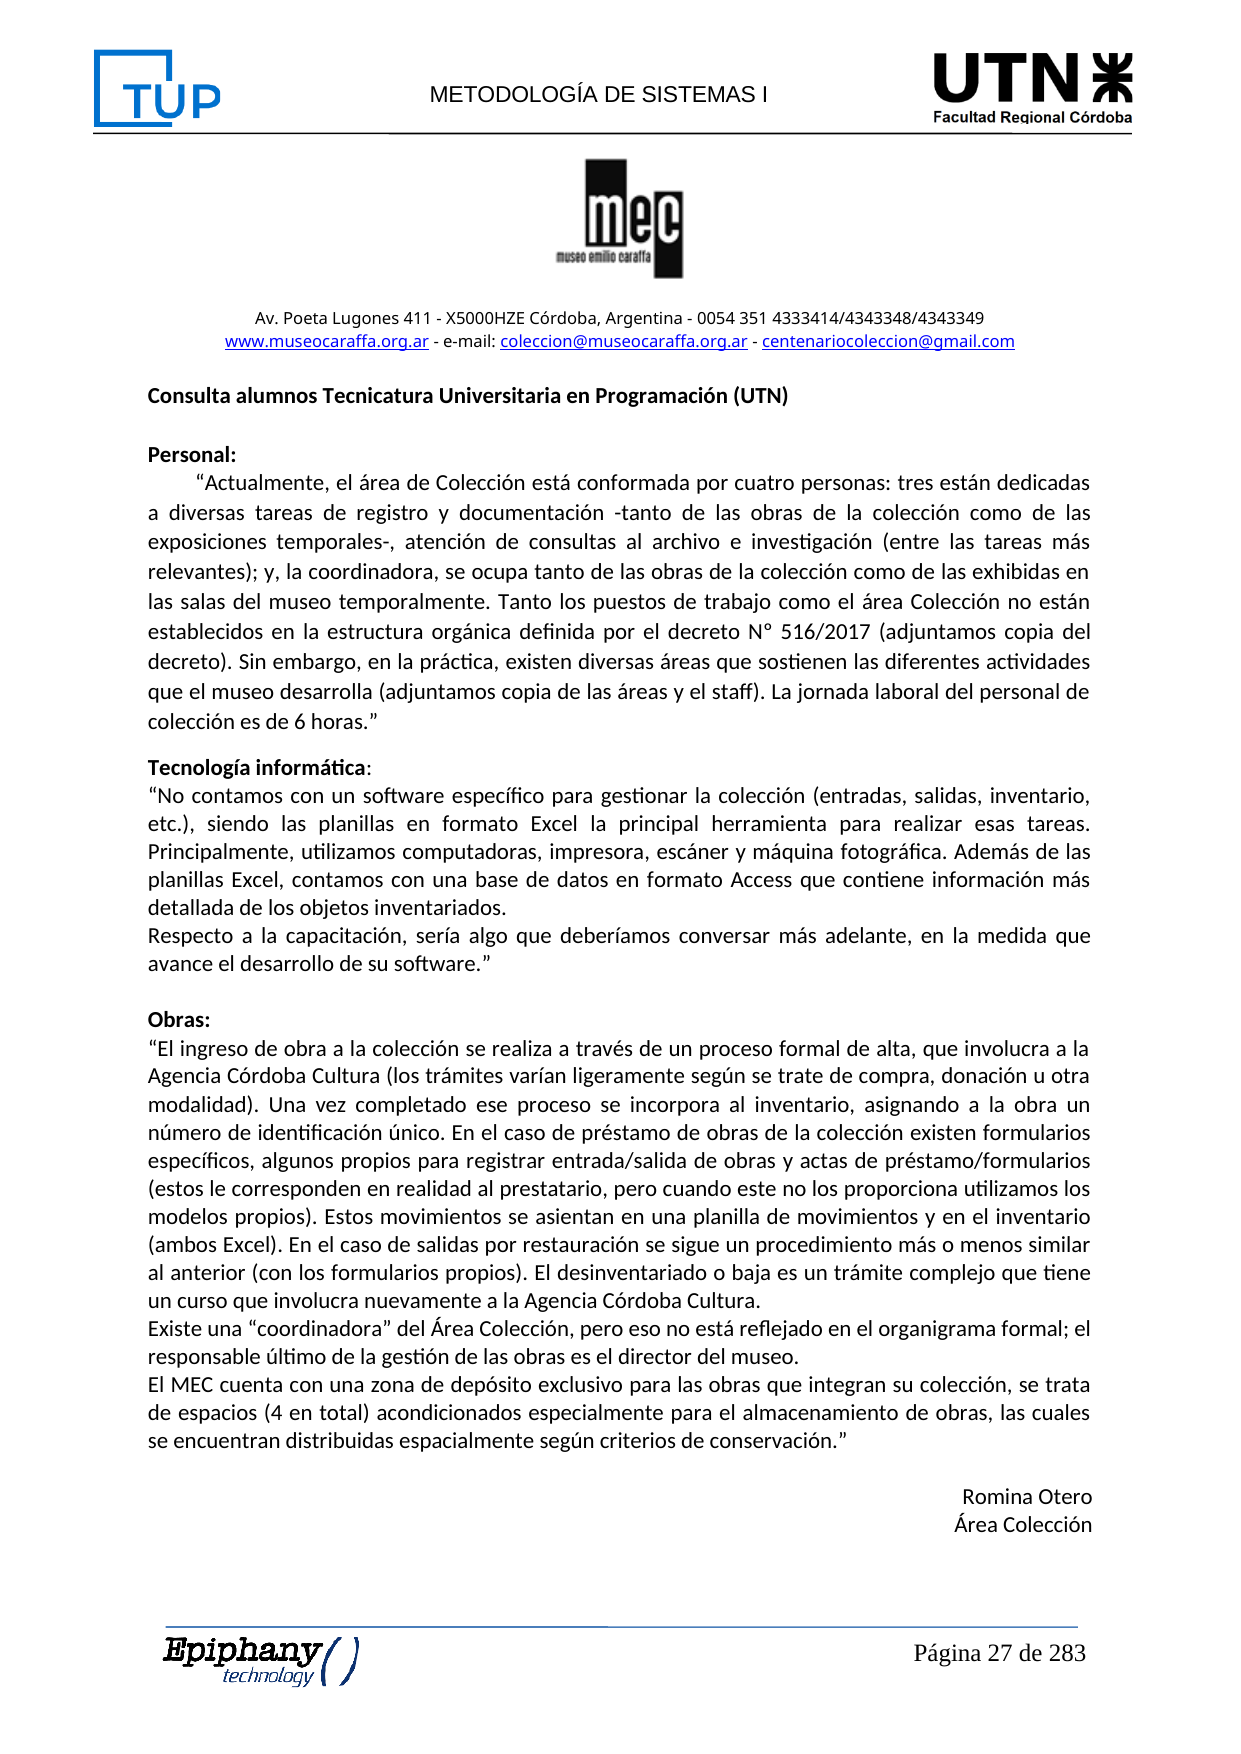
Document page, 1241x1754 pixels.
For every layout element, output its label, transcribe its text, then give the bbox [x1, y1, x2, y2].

picture [173, 1633, 355, 1691]
text Área Colección [148, 1510, 1092, 1538]
picture [553, 157, 687, 282]
text Personal: [148, 440, 1092, 468]
text www.museocaraffa.org.ar - e-mail: coleccion@museocaraffa.org.ar - centenariocoleccion@gmail.com [148, 329, 1092, 352]
text Romina Otero [148, 1482, 1092, 1510]
text “El ingreso de obra a la colección se realiza a través de un proceso formal de alta, que involucra a la Agencia Córdoba Cultura (los trámites varían ligeramente según se trate de compra, donación u otra modalidad). Una vez completado ese proceso se incorpora al inventario, asignando a la obra un número de identificación único. En el caso de préstamo de obras de la colección existen formularios específicos, algunos propios para registrar entrada/salida de obras y actas de préstamo/formularios (estos le corresponden en realidad al prestatario, pero cuando este no los proporciona utilizamos los modelos propios). Estos movimientos se asientan en una planilla de movimientos y en el inventario (ambos Excel). En el caso de salidas por restauración se sigue un procedimiento más o menos similar al anterior (con los formularios propios). El desinventariado o baja es un trámite complejo que tiene un curso que involucra nuevamente a la Agencia Córdoba Cultura. [148, 1034, 1092, 1314]
text Tecnología informática: [148, 753, 1092, 781]
text “No contamos con un software específico para gestionar la colección (entradas, salidas, inventario, etc.), siendo las planillas en formato Excel la principal herramienta para realizar esas tareas. Principalmente, utilizamos computadoras, impresora, escáner y máquina fotográfica. Además de las planillas Excel, contamos con una base de datos en formato Access que contiene información más detallada de los objetos inventariados. [148, 781, 1092, 922]
text Av. Poeta Lugones 411 - X5000HZE Córdoba, Argentina - 0054 351 4333414/4343348/4343349 [148, 307, 1092, 329]
text Respecto a la capacitación, sería algo que deberíamos conversar más adelante, en la medida que avance el desarrollo de su software.” [148, 922, 1092, 978]
picture [932, 51, 1133, 123]
text Existe una “coordinadora” del Área Colección, pero eso no está reflejado en el organigrama formal; el responsable último de la gestión de las obras es el director del museo. [148, 1314, 1092, 1370]
picture [91, 47, 220, 126]
text “Actualmente, el área de Colección está conformada por cuatro personas: tres están dedicadas a diversas tareas de registro y documentación -tanto de las obras de la colección como de las exposiciones temporales-, atención de consultas al archivo e investigación (entre las tareas más relevantes); y, la coordinadora, se ocupa tanto de las obras de la colección como de las exhibidas en las salas del museo temporalmente. Tanto los puestos de trabajo como el área Colección no están establecidos en la estructura orgánica definida por el decreto Nº 516/2017 (adjuntamos copia del decreto). Sin embargo, en la práctica, existen diversas áreas que sostienen las diferentes actividades que el museo desarrolla (adjuntamos copia de las áreas y el staff). La jornada laboral del personal de colección es de 6 horas.” [148, 468, 1092, 735]
text Consulta alumnos Tecnicatura Universitaria en Programación (UTN) [148, 381, 1092, 409]
text El MEC cuenta con una zona de depósito exclusivo para las obras que integran su colección, se trata de espacios (4 en total) acondicionados especialmente para el almacenamiento de obras, las cuales se encuentran distribuidas espacialmente según criterios de conservación.” [148, 1370, 1092, 1454]
text Obras: [148, 1006, 1092, 1034]
